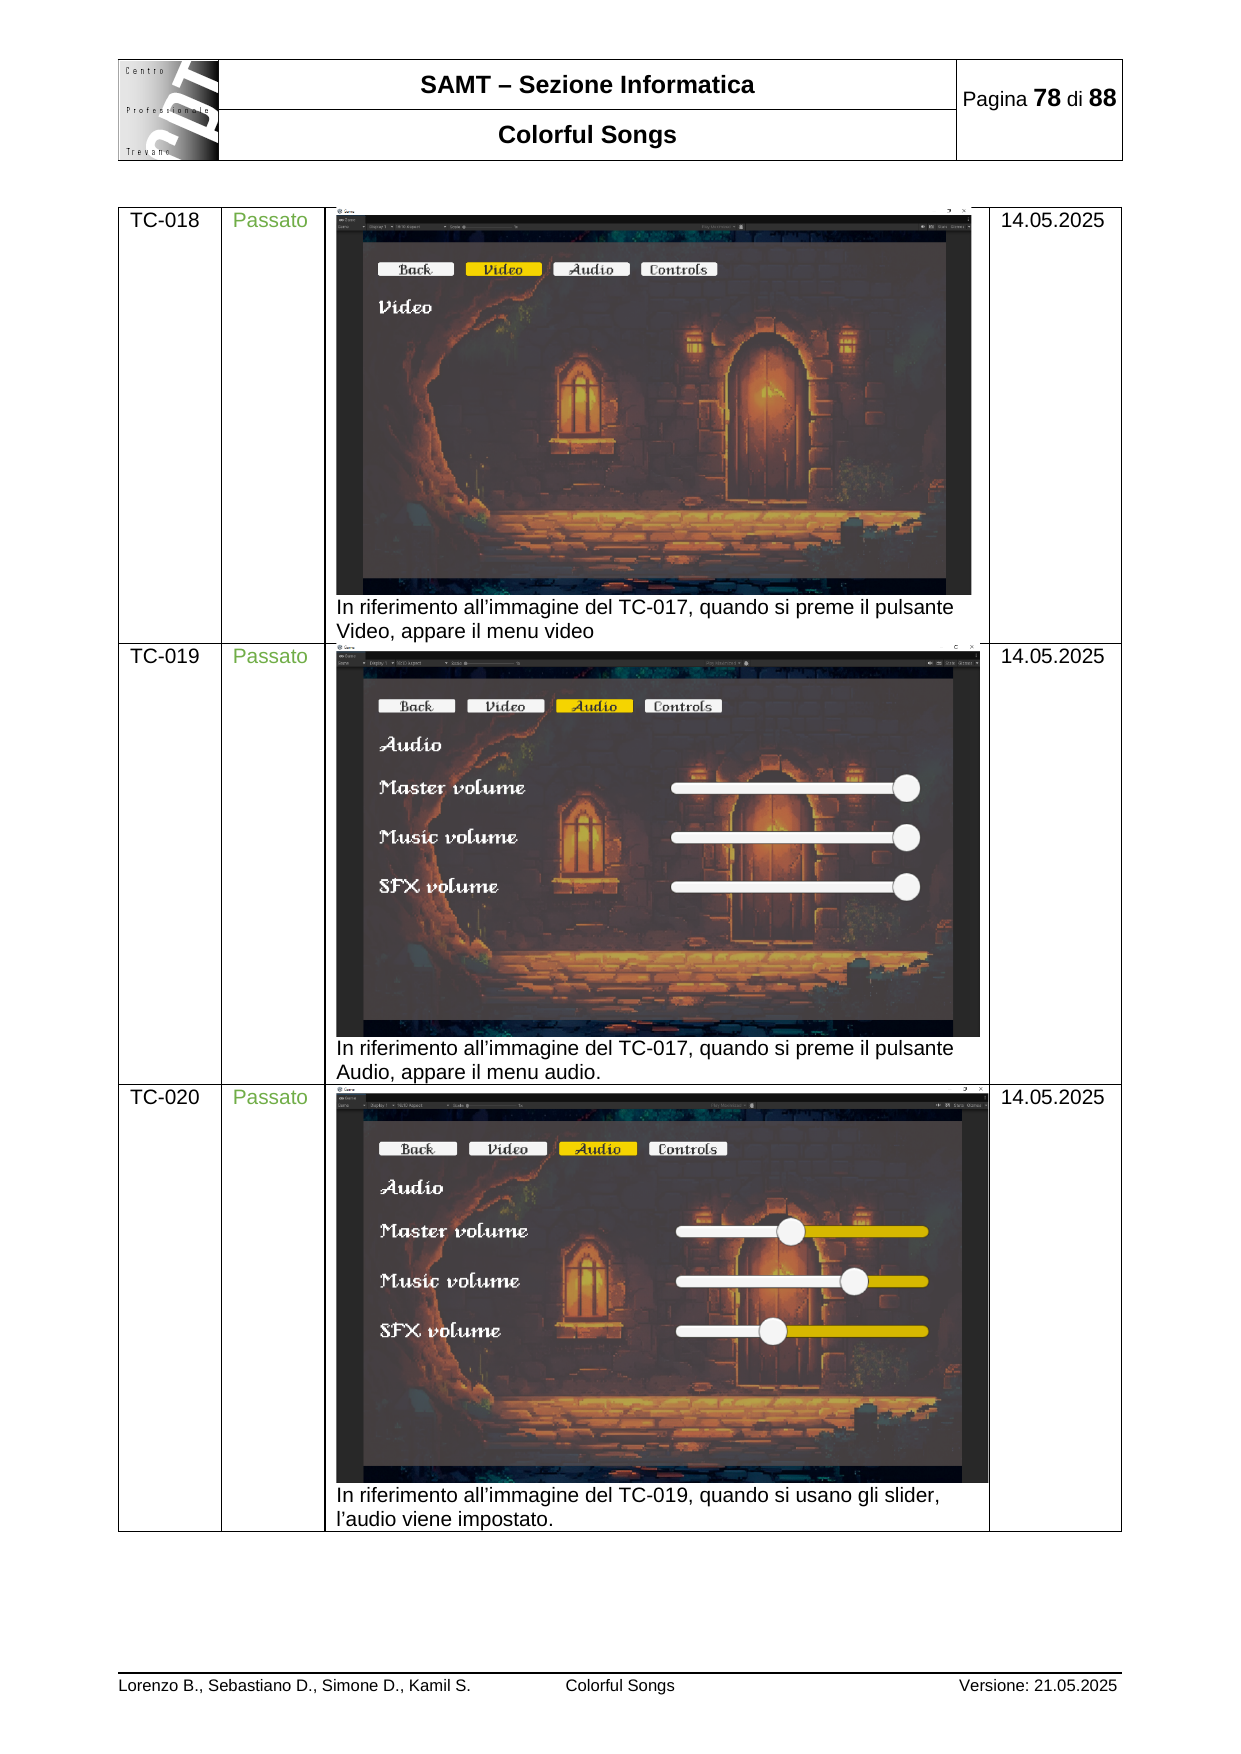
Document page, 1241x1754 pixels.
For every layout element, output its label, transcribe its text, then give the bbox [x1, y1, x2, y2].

picture [336, 643, 980, 1037]
table_cell TC-018 [119, 208, 221, 643]
table_cell 14.05.2025 [990, 208, 1121, 643]
table_cell Passato [222, 208, 324, 643]
table_cell In riferimento all’immagine del TC-017, quando si preme il pulsante Video, appare il menu video [326, 208, 989, 643]
picture [336, 1085, 989, 1483]
table_cell Passato [222, 644, 324, 1084]
table_cell 14.05.2025 [990, 644, 1121, 1084]
picture [336, 207, 972, 595]
table_cell In riferimento all’immagine del TC-017, quando si preme il pulsante Audio, appare il menu audio. [326, 644, 989, 1084]
table_cell 14.05.2025 [990, 1085, 1121, 1531]
picture [503, 1032, 511, 1037]
table_cell In riferimento all’immagine del TC-019, quando si usano gli slider, l’audio viene impostato. [326, 1085, 989, 1531]
table_cell Passato [222, 1085, 324, 1531]
table_cell TC-019 [119, 644, 221, 1084]
table_cell TC-020 [119, 1085, 221, 1531]
picture [118, 60, 219, 160]
